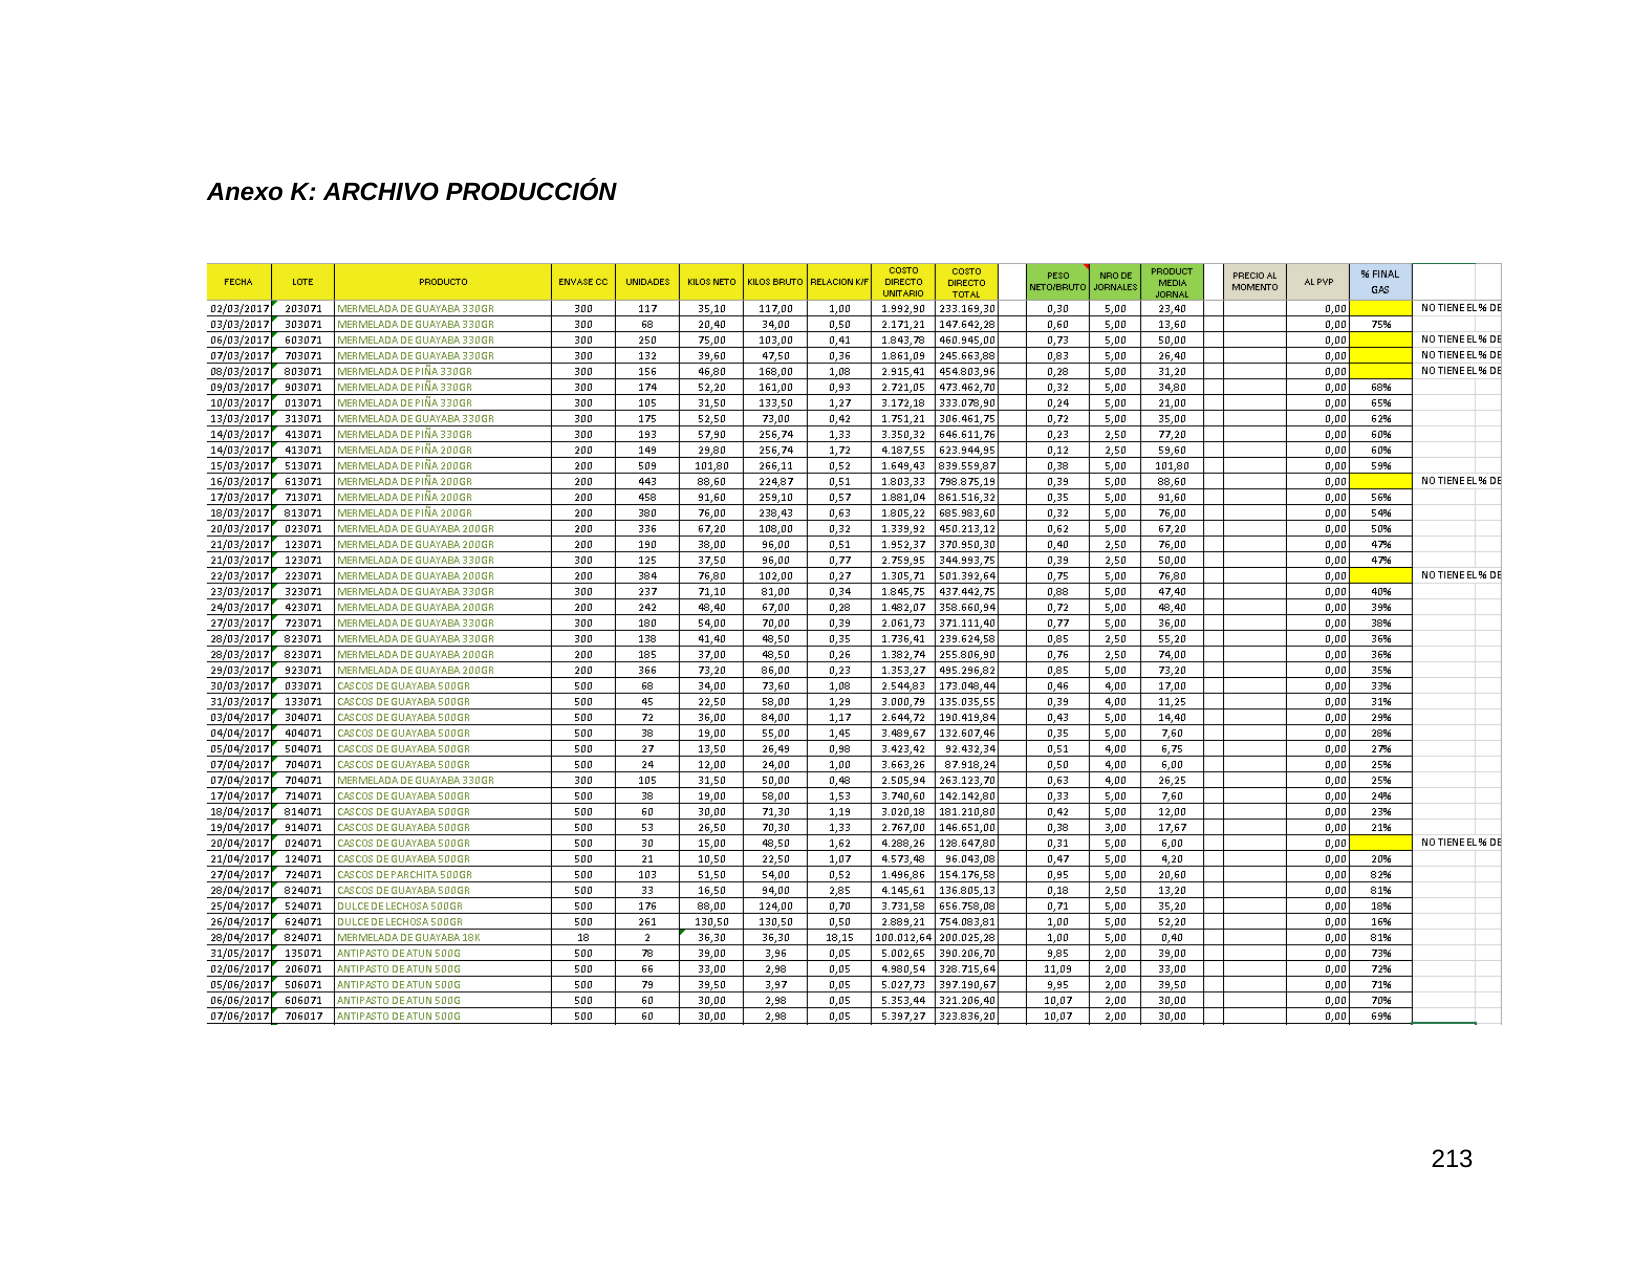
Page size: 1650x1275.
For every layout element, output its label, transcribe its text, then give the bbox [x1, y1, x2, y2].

text Anexo K: ARCHIVO PRODUCCIÓN [177, 177, 1473, 206]
picture [206, 263, 1503, 1025]
